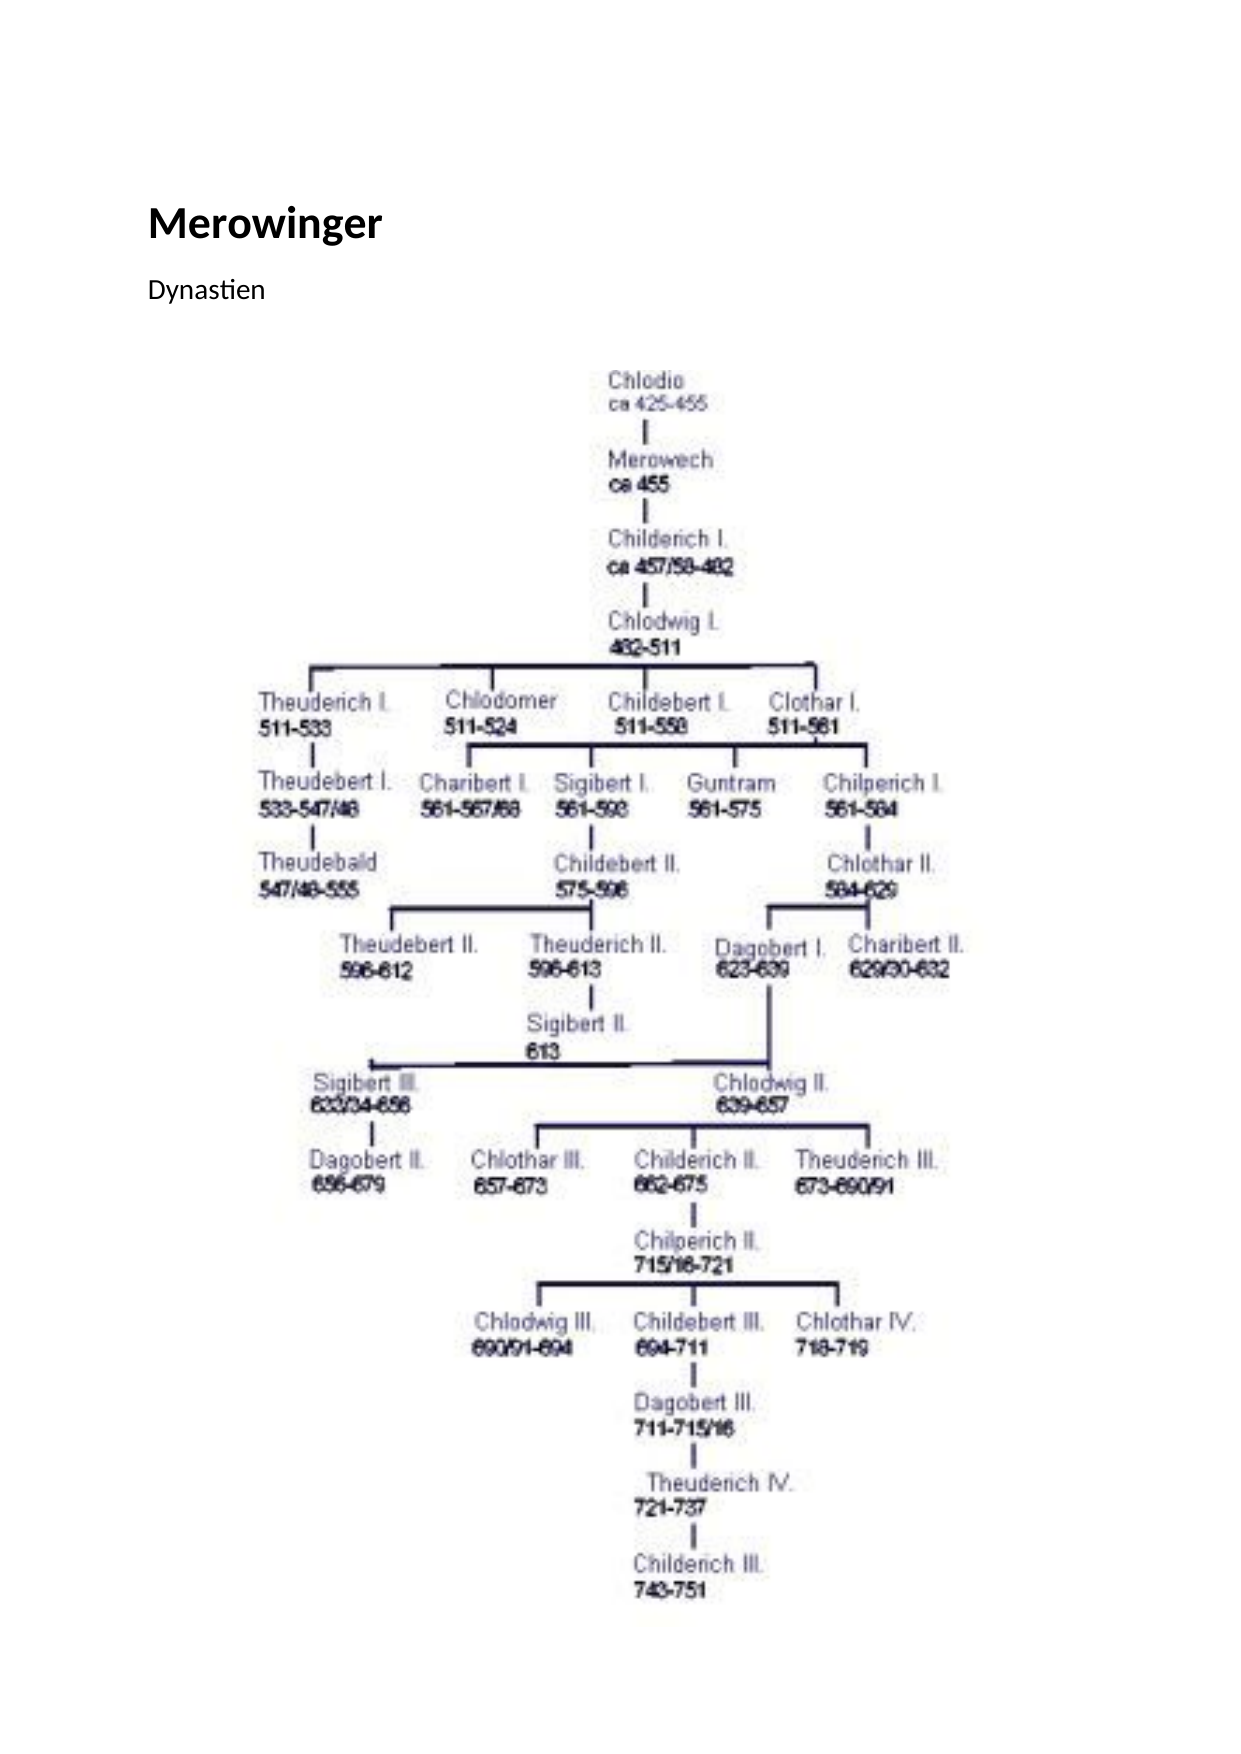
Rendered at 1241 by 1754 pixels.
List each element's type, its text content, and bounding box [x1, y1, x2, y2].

picture [232, 370, 1009, 1627]
text Merowinger [148, 194, 1093, 250]
text Dynastien [148, 271, 1093, 307]
